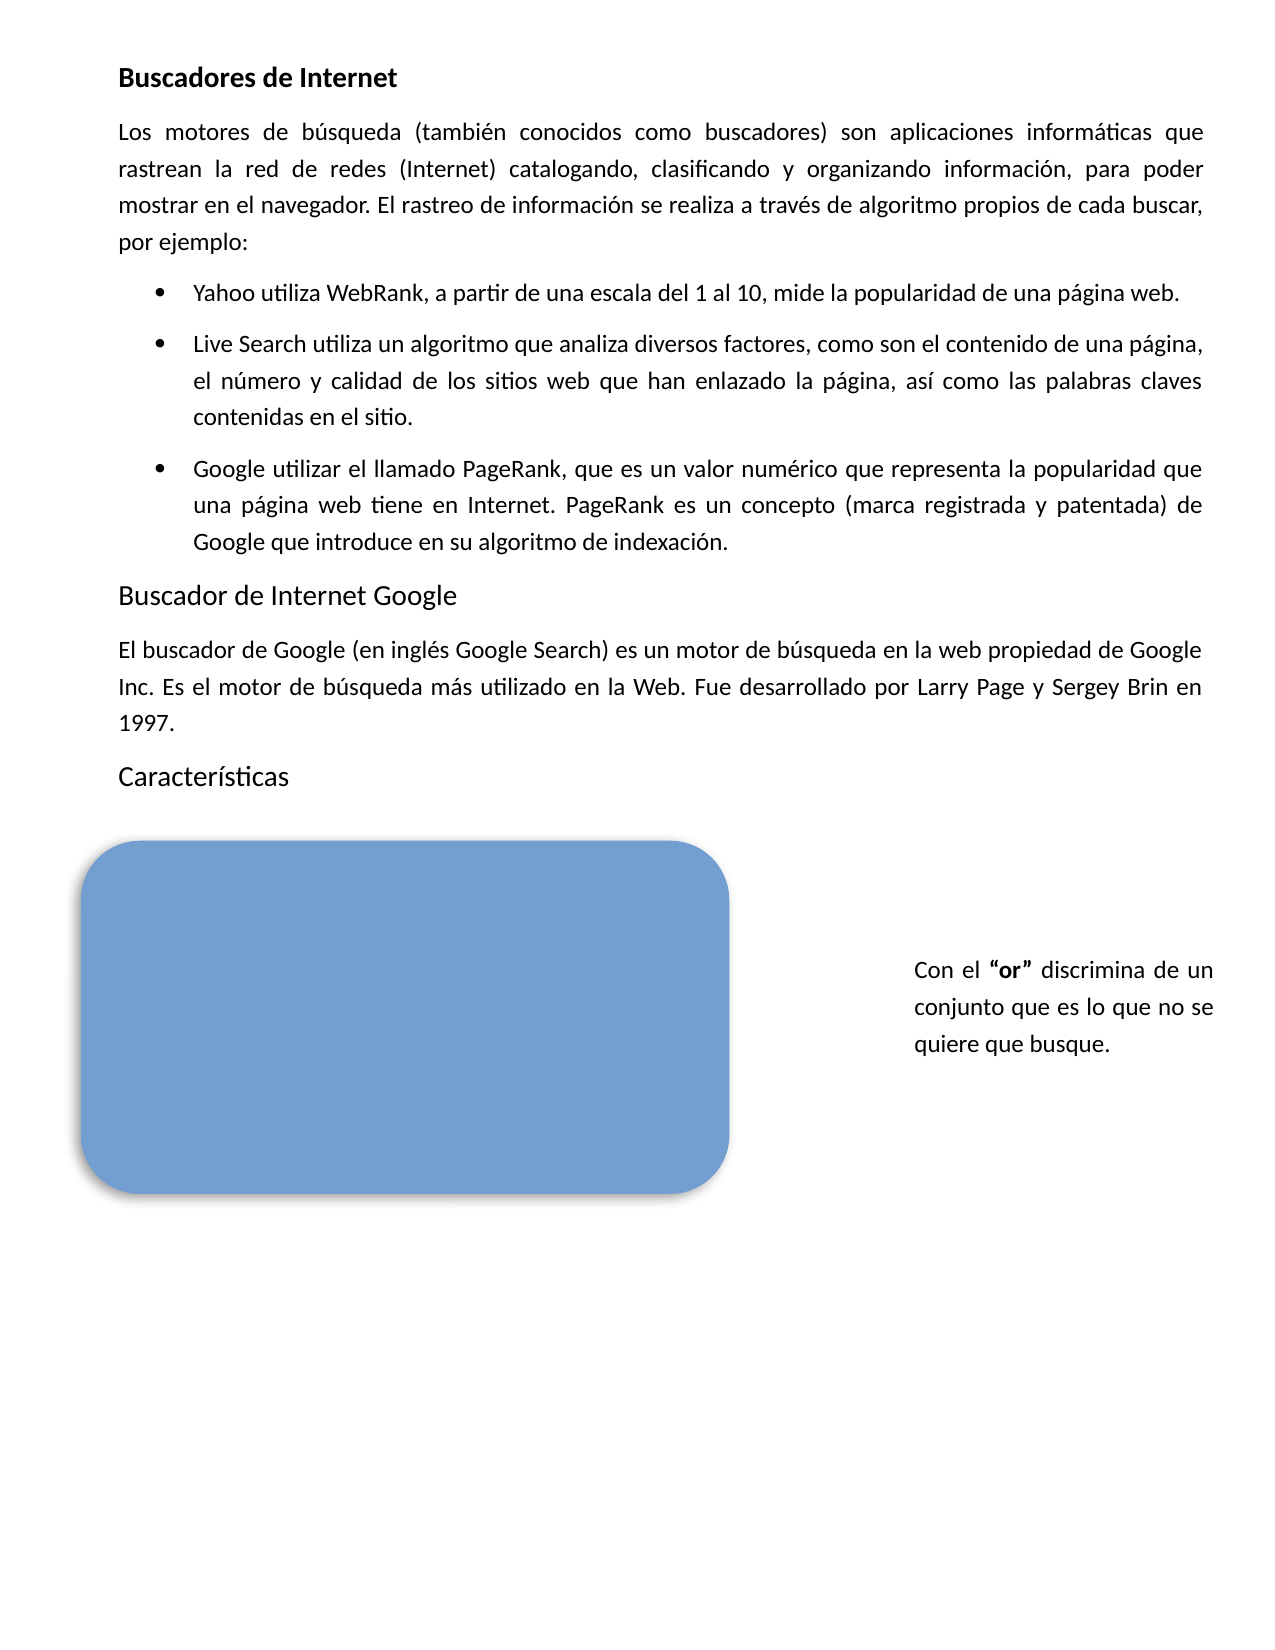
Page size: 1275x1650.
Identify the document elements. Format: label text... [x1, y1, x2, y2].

table_header Con el “or” discrimina de un conjunto que es lo que no se quiere que busque. [903, 816, 1225, 1217]
text Buscadores de Internet [118, 59, 1205, 95]
text Características [118, 758, 1205, 794]
text Buscador de Internet Google [118, 577, 1205, 613]
text Los motores de búsqueda (también conocidos como buscadores) son aplicaciones informáticas que rastrean la red de redes (Internet) catalogando, clasificando y organizando información, para poder mostrar en el navegador. El rastreo de información se realiza a través de algoritmo propios de cada buscar, por ejemplo: [118, 116, 1205, 257]
table_header [59, 816, 903, 1217]
text El buscador de Google (en inglés Google Search) es un motor de búsqueda en la web propiedad de Google Inc. Es el motor de búsqueda más utilizado en la Web. Fue desarrollado por Larry Page y Sergey Brin en 1997. [118, 634, 1205, 738]
list Google utilizar el llamado PageRank, que es un valor numérico que representa la popularidad que una página web tiene en Internet. PageRank es un concepto (marca registrada y patentada) de Google que introduce en su algoritmo de indexación. [156, 453, 1205, 556]
list Live Search utiliza un algoritmo que analiza diversos factores, como son el contenido de una página, el número y calidad de los sitios web que han enlazado la página, así como las palabras claves contenidas en el sitio. [156, 328, 1205, 432]
list Yahoo utiliza WebRank, a partir de una escala del 1 al 10, mide la popularidad de una página web. [156, 277, 1205, 308]
